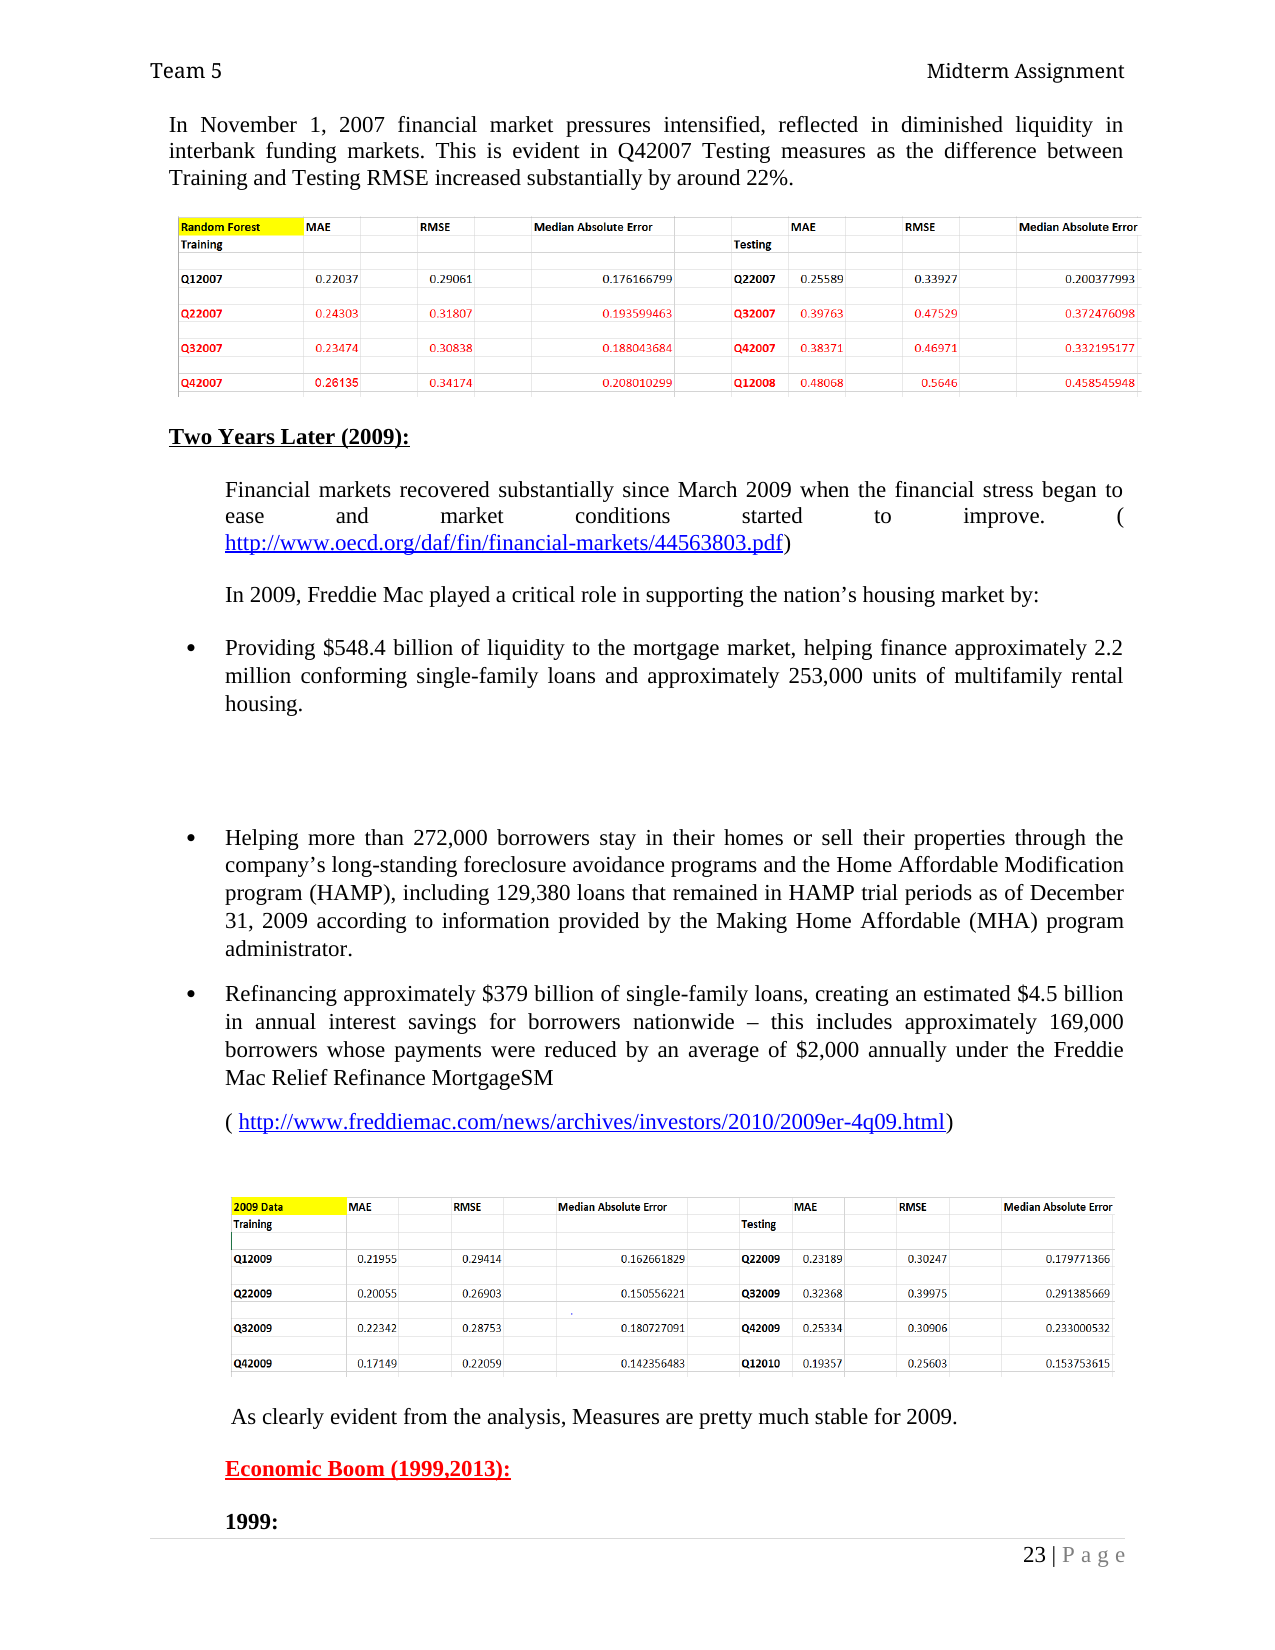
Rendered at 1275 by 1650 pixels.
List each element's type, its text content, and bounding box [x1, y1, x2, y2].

list Helping more than 272,000 borrowers stay in their homes or sell their properties through the company’s long-standing foreclosure avoidance programs and the Home Affordable Modification program (HAMP), including 129,380 loans that remained in HAMP trial periods as of December 31, 2009 according to information provided by the Making Home Affordable (MHA) program administrator. [187, 823, 1125, 962]
text In 2009, Freddie Mac played a critical role in supporting the nation’s housing market by: [225, 581, 1125, 608]
text 1999: [150, 1508, 1125, 1534]
text Two Years Later (2009): [169, 423, 1125, 449]
text As clearly evident from the analysis, Measures are pretty much stable for 2009. [150, 1403, 1125, 1429]
list Providing $548.4 billion of liquidity to the mortgage market, helping finance approximately 2.2 million conforming single-family loans and approximately 253,000 units of multifamily rental housing. [187, 634, 1125, 716]
picture [178, 216, 1142, 397]
text Economic Boom (1999,2013): [150, 1456, 1125, 1482]
text ( http://www.freddiemac.com/news/archives/investors/2010/2009er-4q09.html) [225, 1108, 1125, 1134]
list Refinancing approximately $379 billion of single-family loans, creating an estimated $4.5 billion in annual interest savings for borrowers nationwide – this includes approximately 169,000 borrowers whose payments were reduced by an average of $2,000 annually under the Freddie Mac Relief Refinance MortgageSM [187, 980, 1125, 1090]
text In November 1, 2007 financial market pressures intensified, reflected in diminished liquidity in interbank funding markets. This is evident in Q42007 Testing measures as the difference between Training and Testing RMSE increased substantially by around 22%. [169, 111, 1125, 190]
text Financial markets recovered substantially since March 2009 when the financial stress began to ease and market conditions started to improve. ( http://www.oecd.org/daf/fin/financial-markets/44563803.pdf) [225, 476, 1125, 555]
picture [230, 1197, 1115, 1377]
